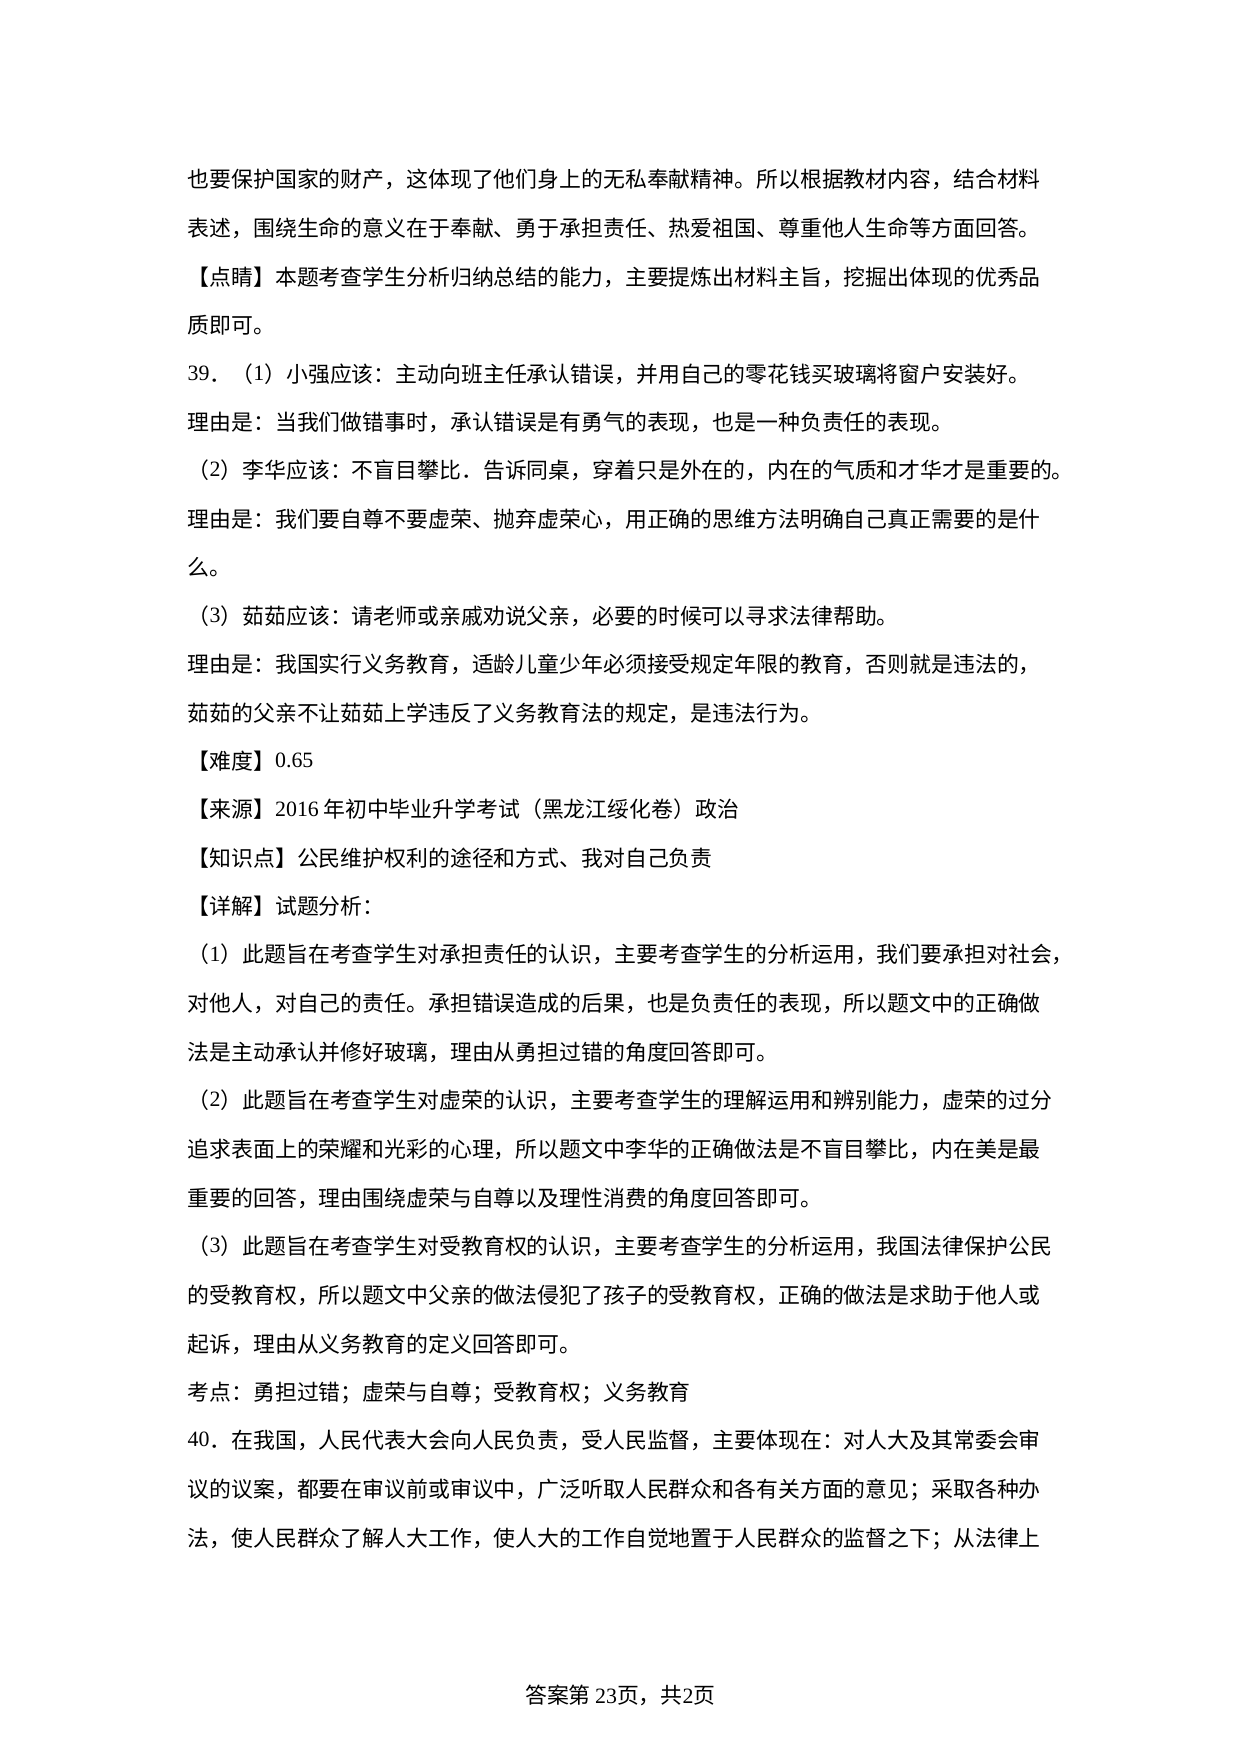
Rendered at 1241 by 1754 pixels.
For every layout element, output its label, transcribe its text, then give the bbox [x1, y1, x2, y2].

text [187, 162, 1053, 243]
text （1）此题旨在考查学生对承担责任的认识，主要考查学生的分析运用，我们要承担对社会，对他人，对自己的责任。承担错误造成的后果，也是负责任的表现，所以题文中的正确做法是主动承认并修好玻璃，理由从勇担过错的角度回答即可。 [187, 937, 1053, 1067]
text （2）此题旨在考查学生对虚荣的认识，主要考查学生的理解运用和辨别能力，虚荣的过分追求表面上的荣耀和光彩的心理，所以题文中李华的正确做法是不盲目攀比，内在美是最重要的回答，理由围绕虚荣与自尊以及理性消费的角度回答即可。 [187, 1083, 1053, 1213]
text 理由是：我国实行义务教育，适龄儿童少年必须接受规定年限的教育，否则就是违法的，茹茹的父亲不让茹茹上学违反了义务教育法的规定，是违法行为。 [187, 647, 1053, 728]
text 【难度】0.65 [187, 744, 1053, 776]
text （3）此题旨在考查学生对受教育权的认识，主要考查学生的分析运用，我国法律保护公民的受教育权，所以题文中父亲的做法侵犯了孩子的受教育权，正确的做法是求助于他人或起诉，理由从义务教育的定义回答即可。 [187, 1229, 1053, 1359]
text 理由是：当我们做错事时，承认错误是有勇气的表现，也是一种负责任的表现。 [187, 404, 1053, 437]
text 理由是：我们要自尊不要虚荣、抛弃虚荣心，用正确的思维方法明确自己真正需要的是什么。 [187, 501, 1053, 582]
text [187, 1423, 1053, 1553]
text 【来源】2016年初中毕业升学考试（黑龙江绥化卷）政治 [187, 792, 1053, 824]
text （2）李华应该：不盲目攀比．告诉同桌，穿着只是外在的，内在的气质和才华才是重要的。 [187, 453, 1053, 485]
text 【知识点】公民维护权利的途径和方式、我对自己负责 [187, 840, 1053, 873]
text 39．（1）小强应该：主动向班主任承认错误，并用自己的零花钱买玻璃将窗户安装好。 [187, 356, 1053, 389]
text （3）茹茹应该：请老师或亲戚劝说父亲，必要的时候可以寻求法律帮助。 [187, 598, 1053, 631]
text 【详解】试题分析： [187, 889, 1053, 921]
text 【点睛】本题考查学生分析归纳总结的能力，主要提炼出材料主旨，挖掘出体现的优秀品质即可。 [187, 259, 1053, 340]
text 考点：勇担过错；虚荣与自尊；受教育权；义务教育 [187, 1374, 1053, 1407]
